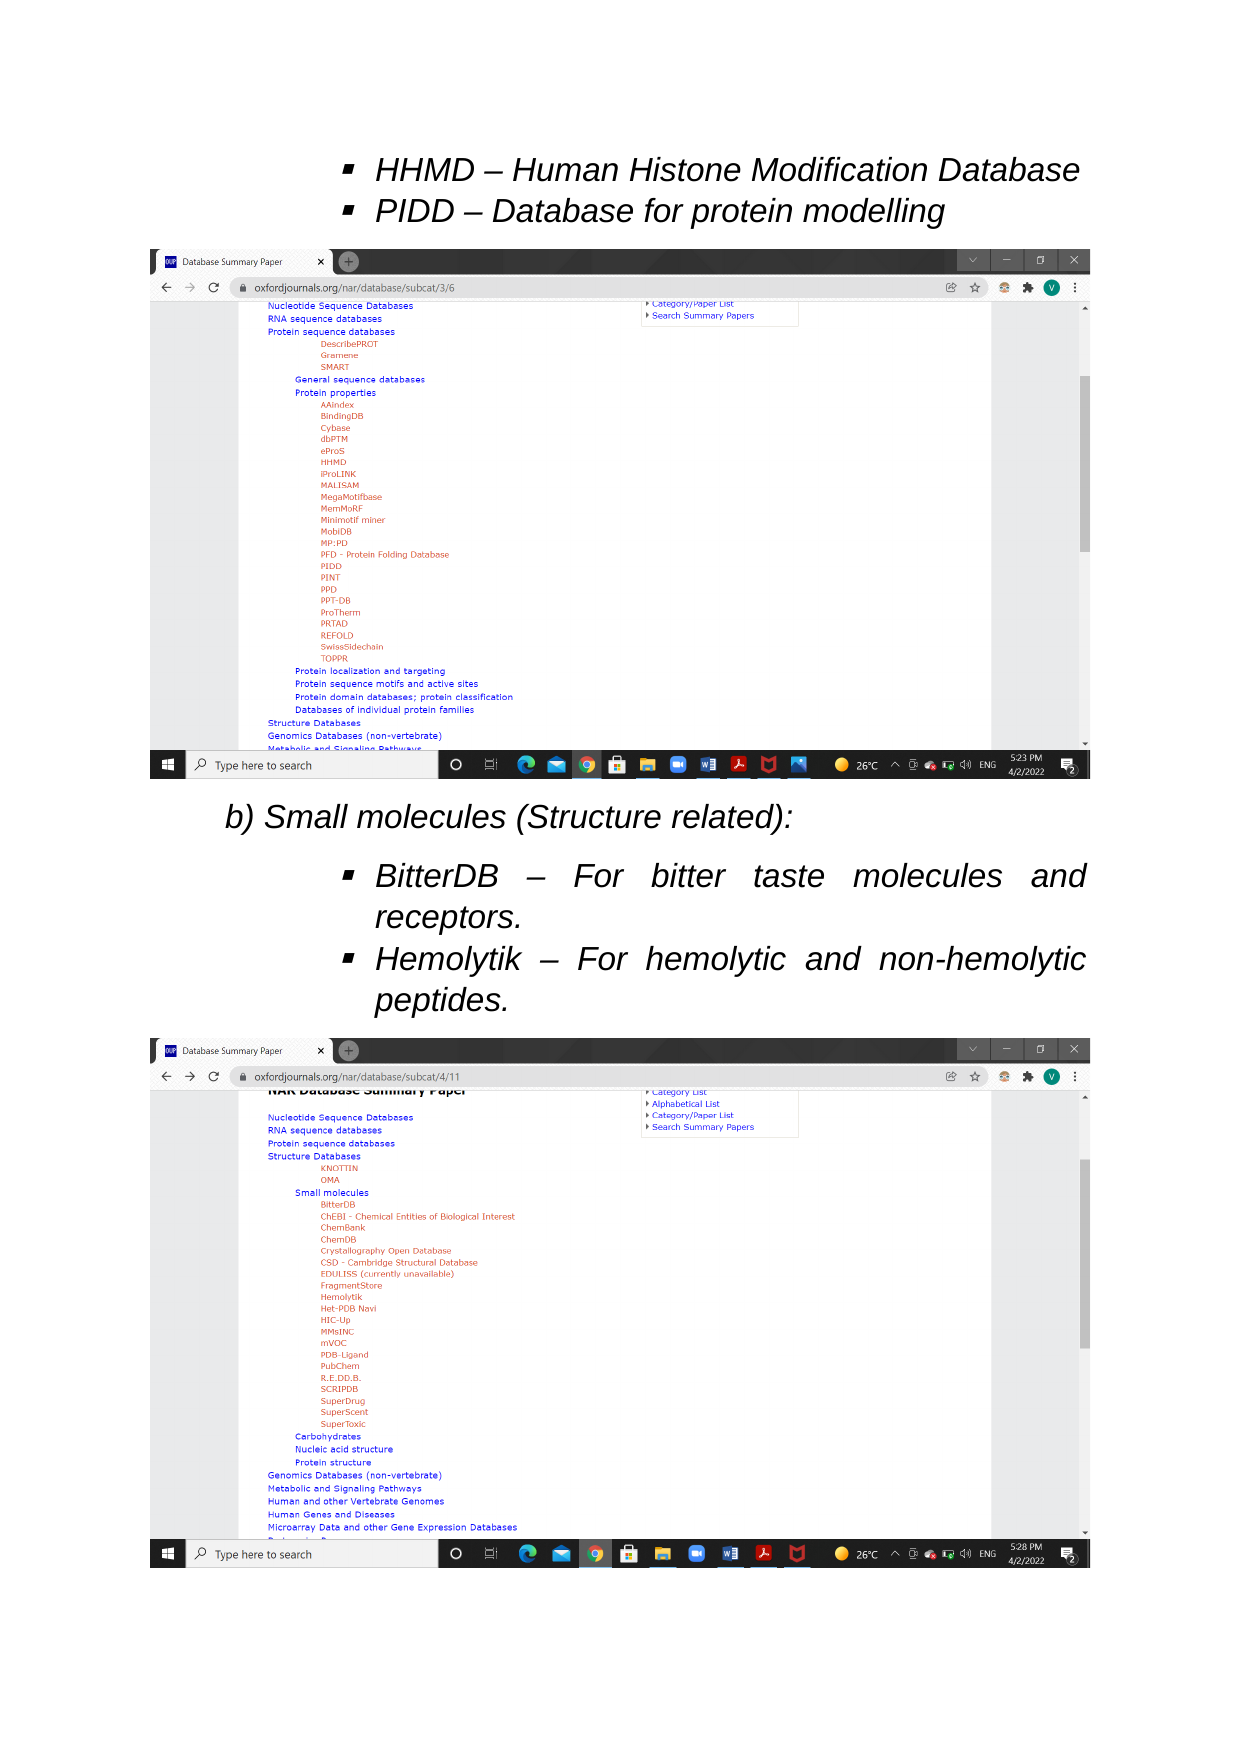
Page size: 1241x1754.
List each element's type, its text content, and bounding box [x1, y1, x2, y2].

text b) Small molecules (Structure related): [150, 797, 1090, 836]
list BitterDB – For bitter taste molecules and receptors. [337, 856, 1090, 936]
picture [150, 1038, 1091, 1568]
list HHMD – Human Histone Modification Database [337, 150, 1090, 188]
list Hemolytik – For hemolytic and non-hemolytic peptides. [337, 939, 1090, 1019]
picture [150, 249, 1091, 779]
list PIDD – Database for protein modelling [337, 192, 1090, 230]
